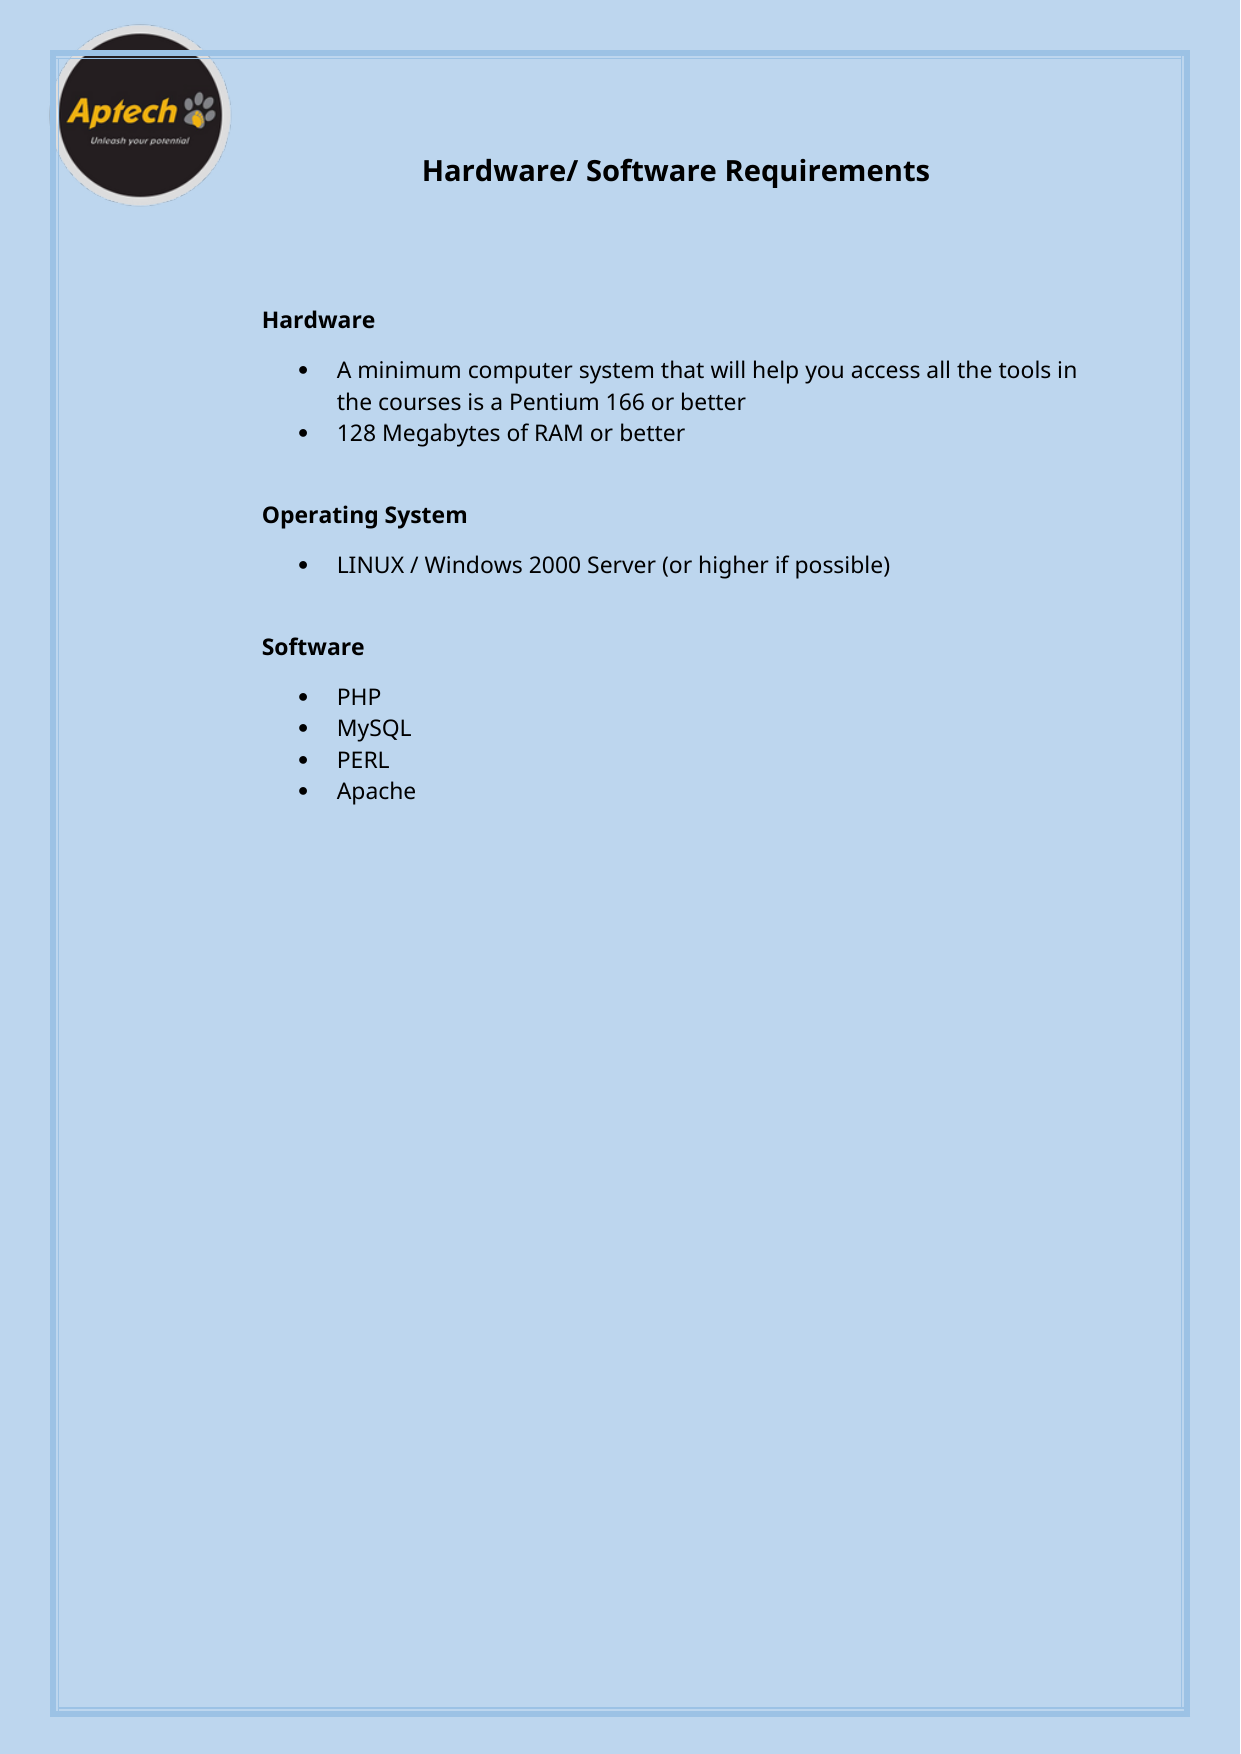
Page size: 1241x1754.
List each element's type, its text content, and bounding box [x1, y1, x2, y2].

list LINUX / Windows 2000 Server (or higher if possible) [299, 549, 1090, 580]
list 128 Megabytes of RAM or better [299, 417, 1090, 448]
list PERL [299, 744, 1090, 775]
list Apache [299, 775, 1090, 806]
list A minimum computer system that will help you access all the tools in the courses is a Pentium 166 or better [299, 354, 1090, 417]
picture [59, 59, 234, 209]
list MySQL [299, 712, 1090, 744]
text Operating System [262, 499, 1090, 530]
text Hardware [262, 304, 1090, 335]
list PHP [299, 681, 1090, 712]
text Software [262, 631, 1090, 662]
text Hardware/ Software Requirements [262, 150, 1090, 190]
picture [46, 21, 234, 209]
